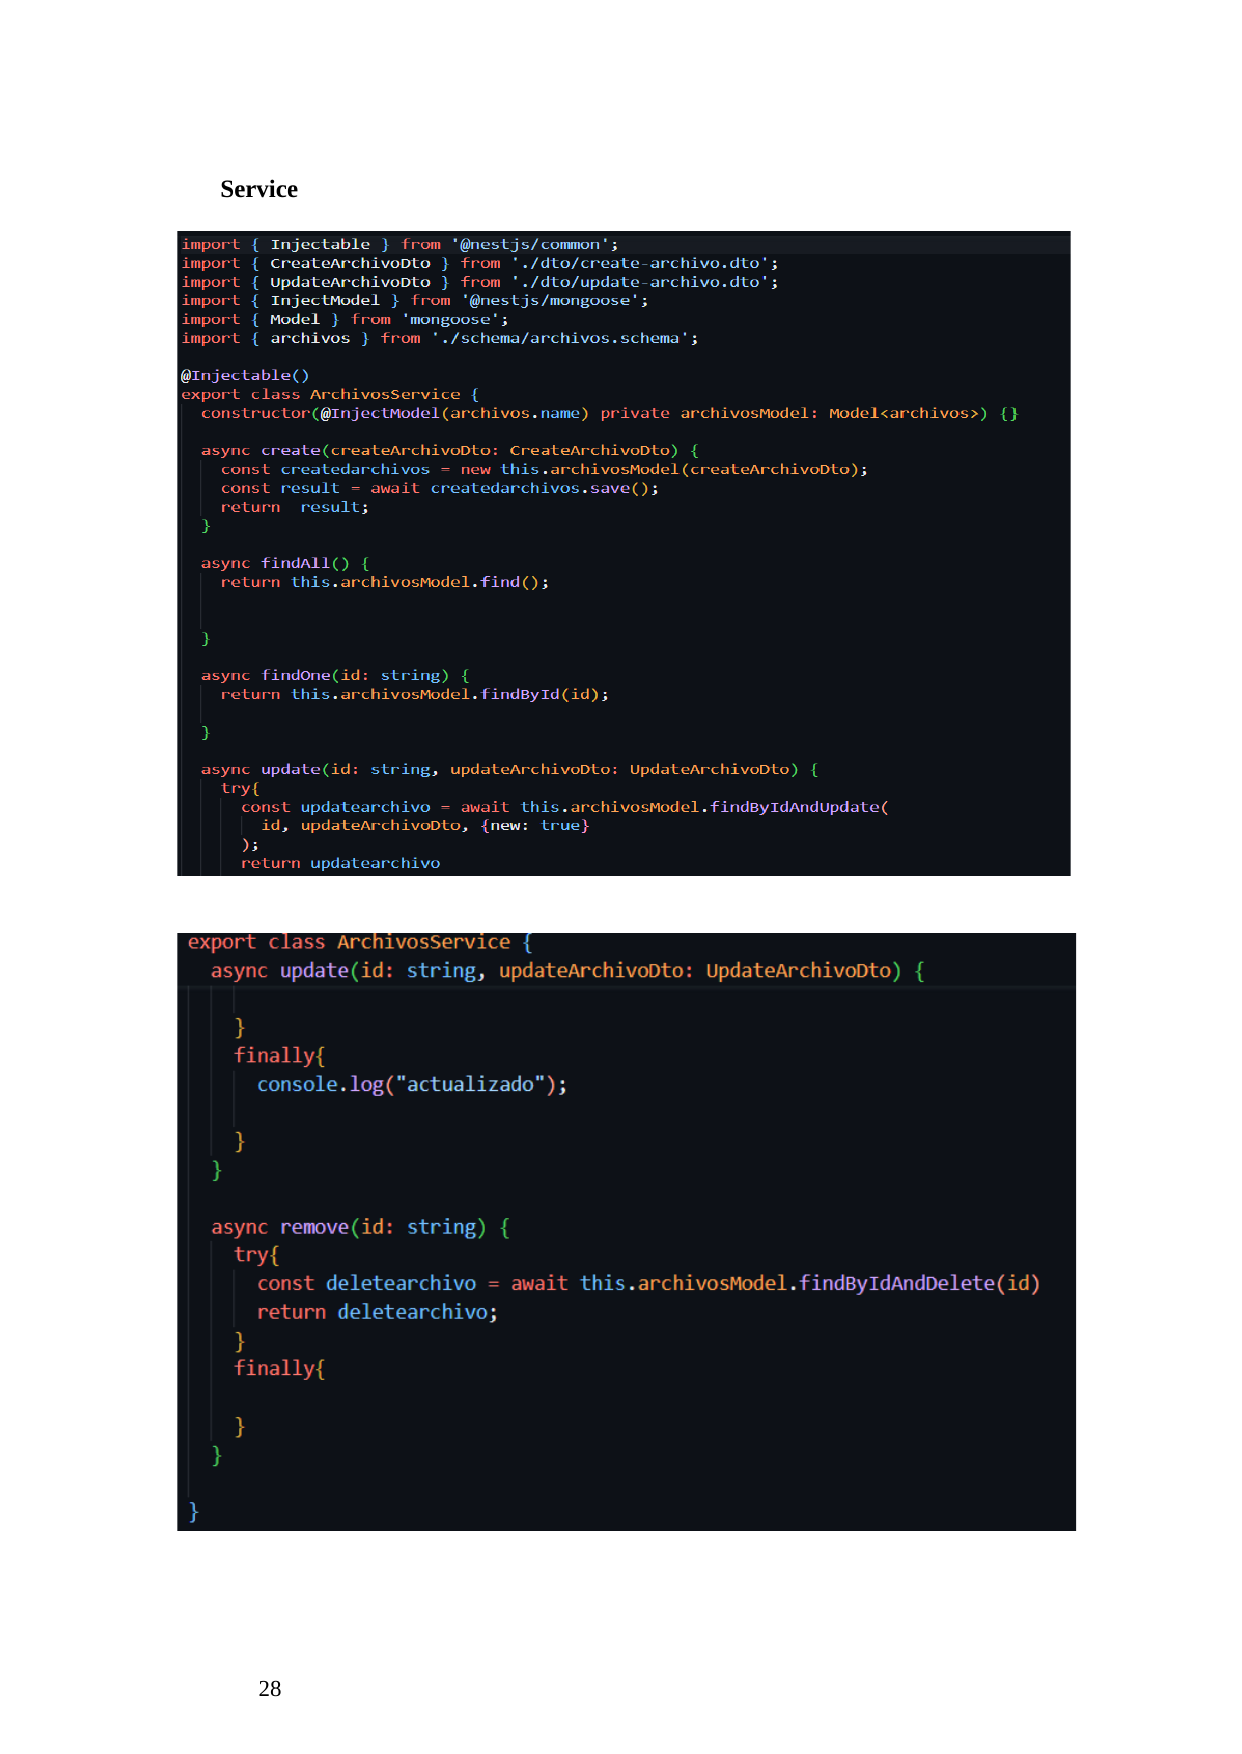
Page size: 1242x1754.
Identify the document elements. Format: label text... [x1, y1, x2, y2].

text Service [177, 174, 1064, 203]
picture [177, 933, 1077, 1531]
picture [177, 231, 1071, 876]
